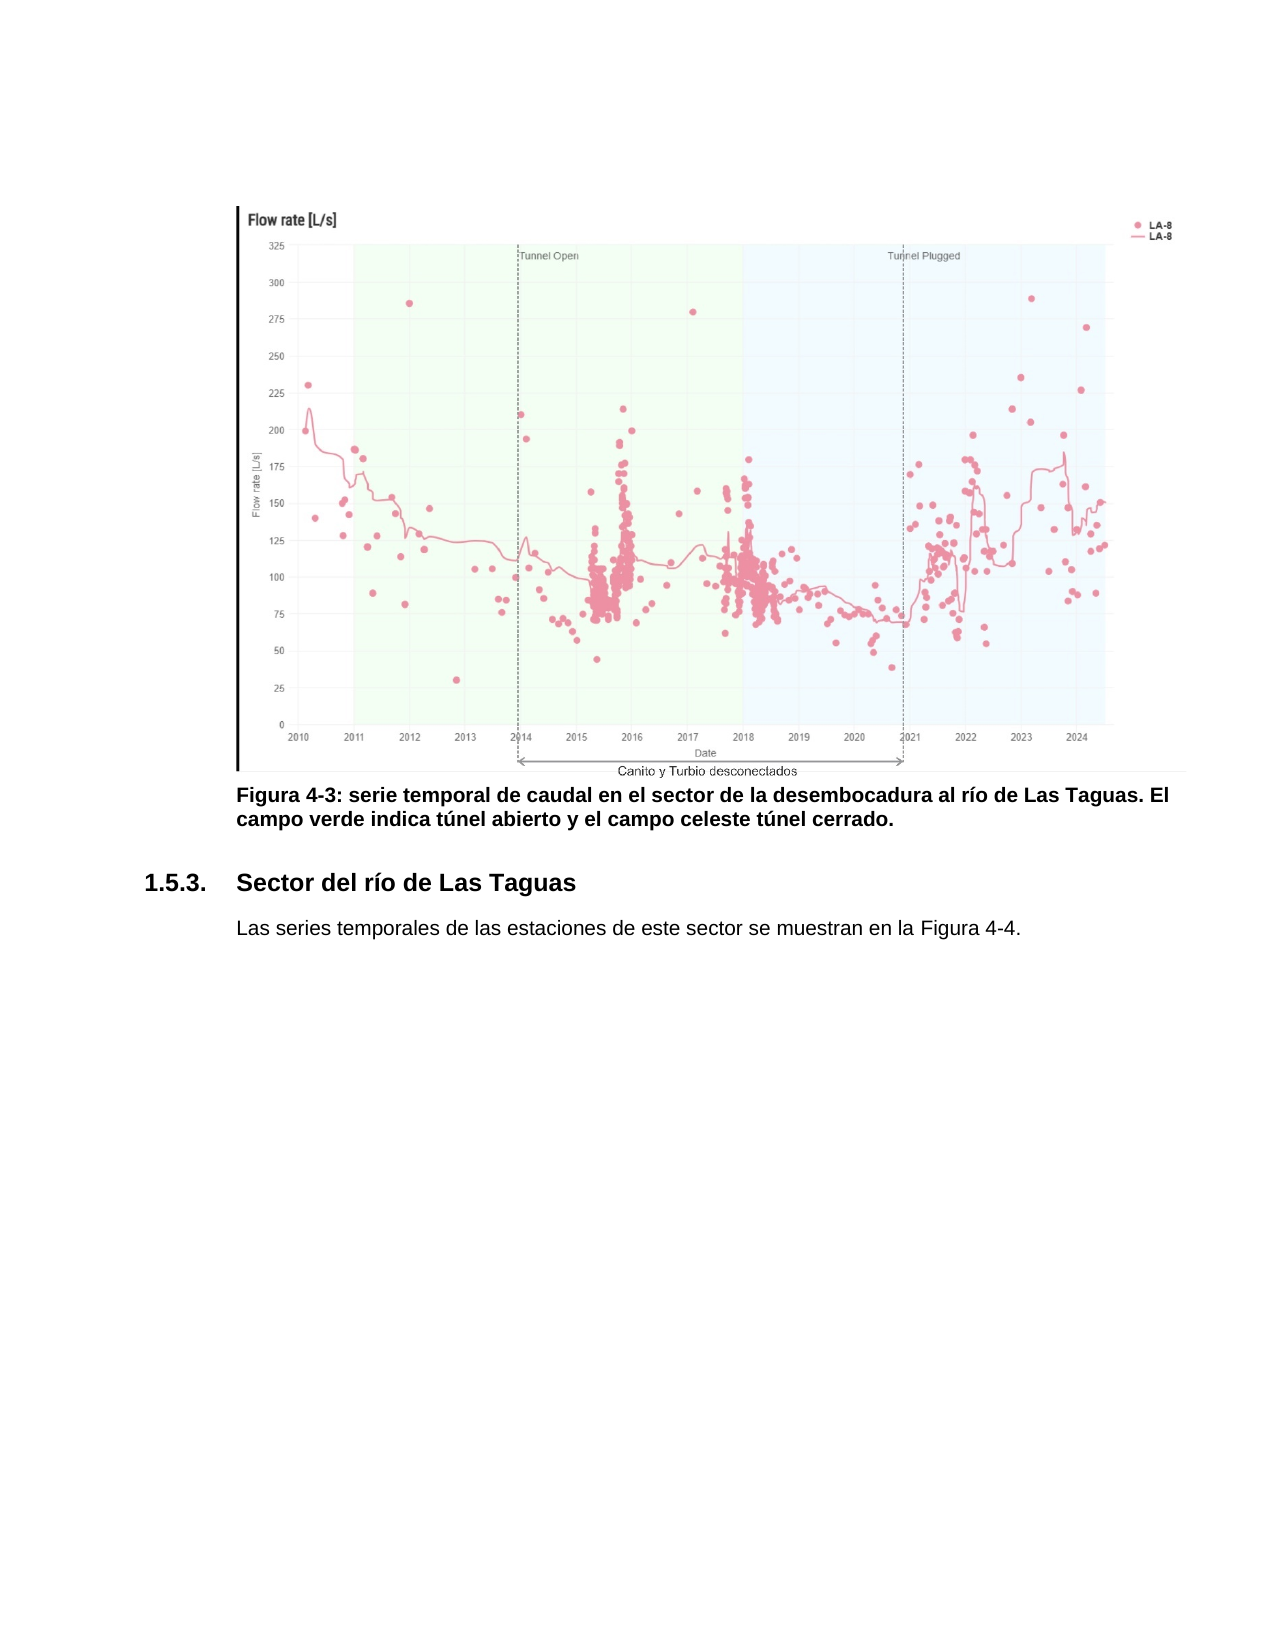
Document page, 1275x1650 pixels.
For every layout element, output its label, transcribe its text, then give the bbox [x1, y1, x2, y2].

text Las series temporales de las estaciones de este sector se muestran en la Figura 4-4. [236, 916, 1186, 940]
text Figura 4-3: serie temporal de caudal en el sector de la desembocadura al río de Las Taguas. El campo verde indica túnel abierto y el campo celeste túnel cerrado. [236, 783, 1186, 831]
picture [236, 206, 1187, 778]
subtitle Sector del río de Las Taguas [207, 868, 1186, 897]
